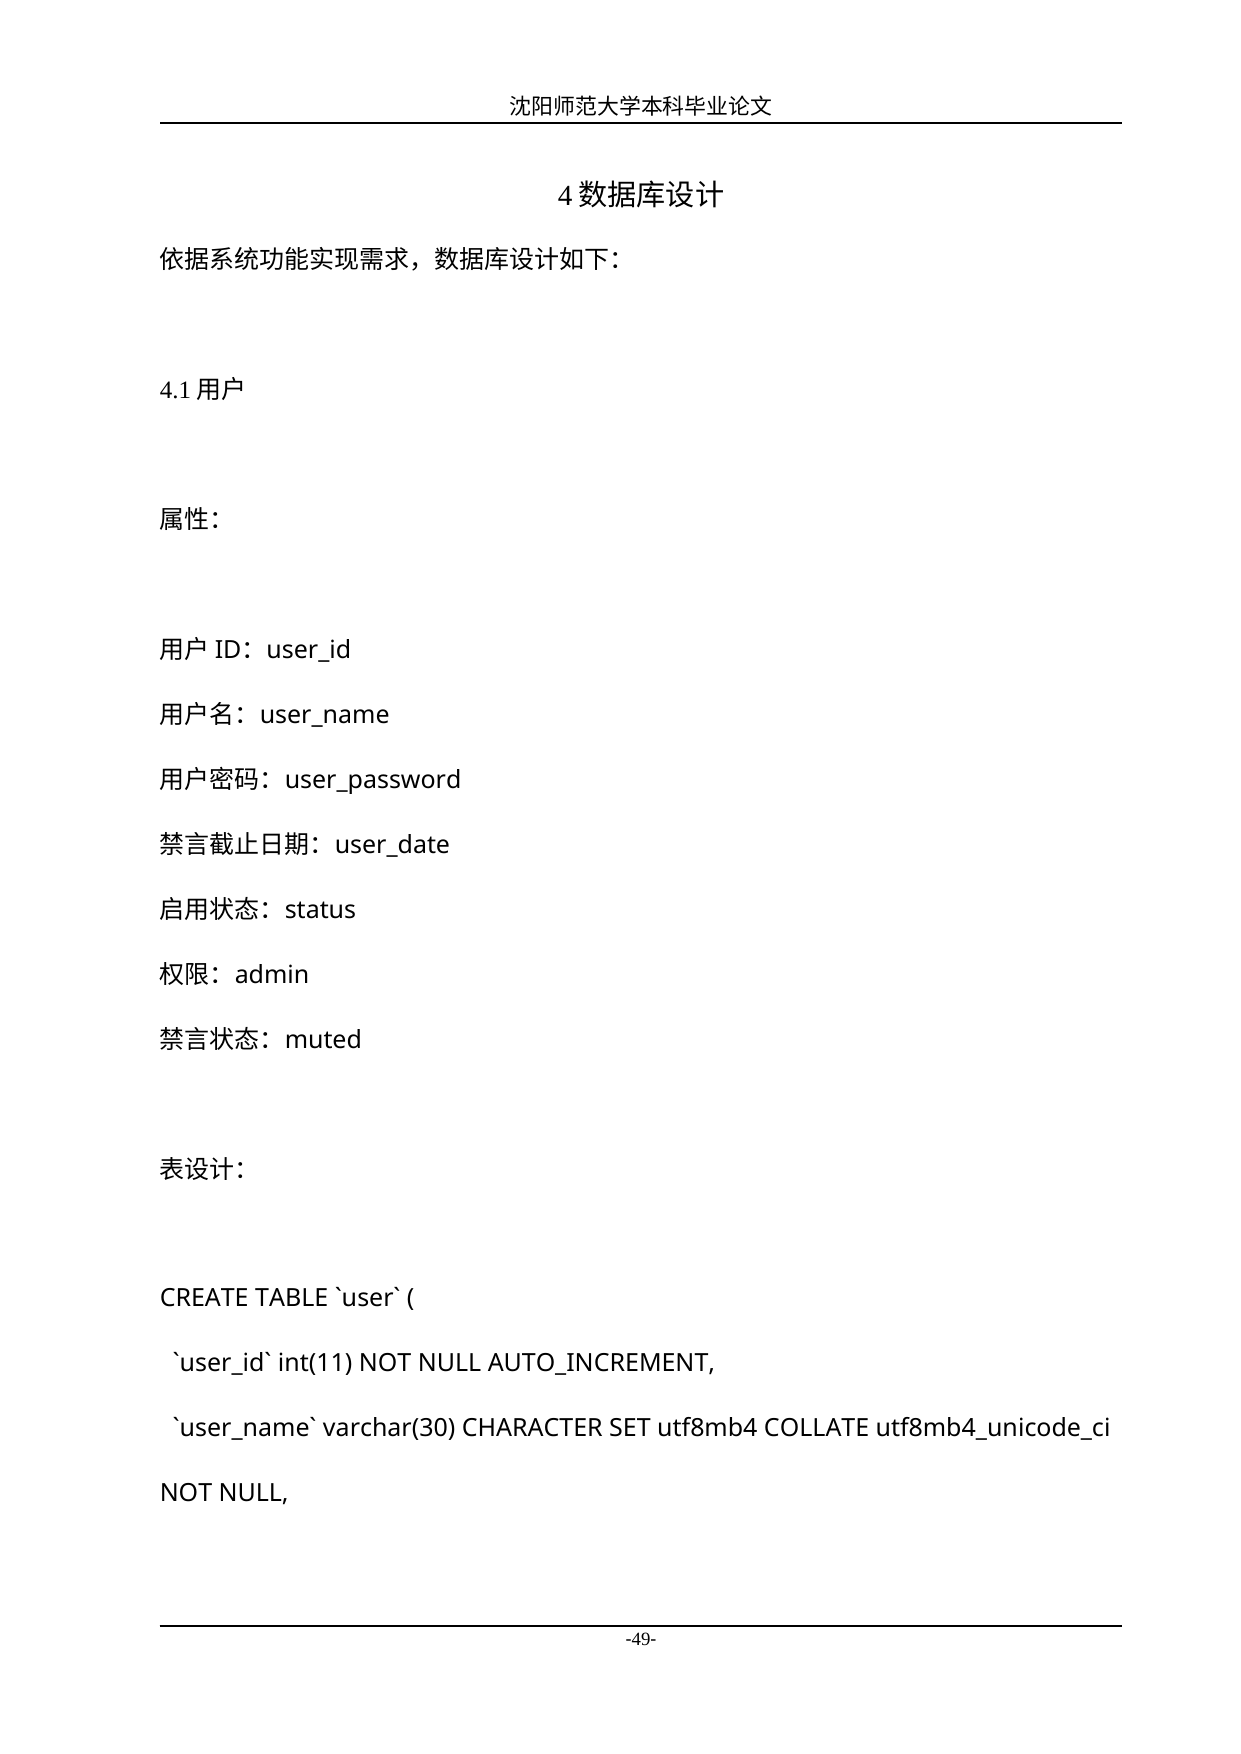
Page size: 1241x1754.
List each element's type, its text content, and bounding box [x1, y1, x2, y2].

text 用户密码：user_password [159, 745, 1122, 810]
text 用户名：user_name [159, 680, 1122, 745]
text CREATE TABLE `user` ( [159, 1265, 1122, 1330]
text 禁言截止日期：user_date [159, 810, 1122, 875]
text `user_name` varchar(30) CHARACTER SET utf8mb4 COLLATE utf8mb4_unicode_ci NOT NULL, [159, 1395, 1122, 1525]
text 属性： [159, 485, 1122, 550]
text 表设计： [159, 1135, 1122, 1200]
text 用户ID：user_id [159, 615, 1122, 680]
text 启用状态：status [159, 875, 1122, 940]
text `user_id` int(11) NOT NULL AUTO_INCREMENT, [159, 1330, 1122, 1395]
text 禁言状态：muted [159, 1005, 1122, 1070]
text 依据系统功能实现需求，数据库设计如下： [159, 225, 1122, 290]
text 权限：admin [159, 940, 1122, 1005]
